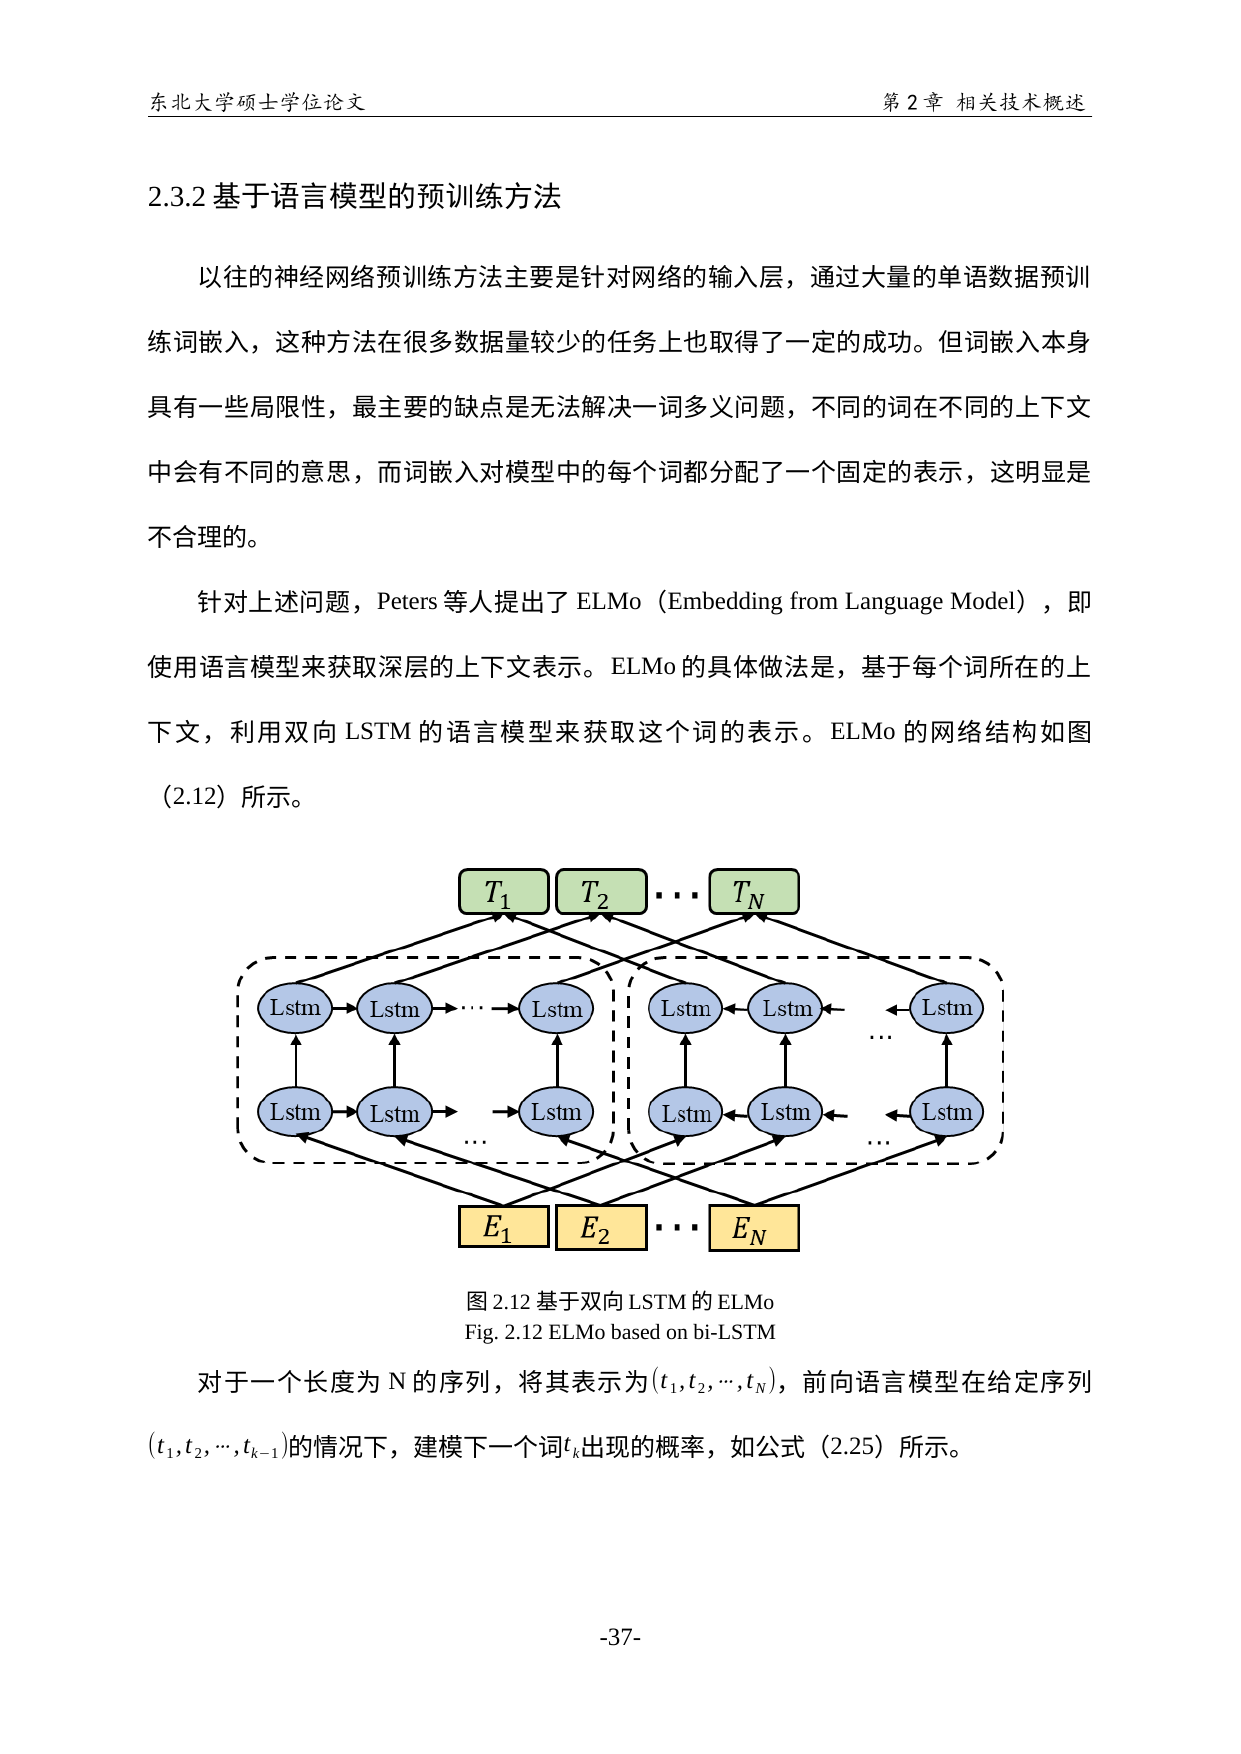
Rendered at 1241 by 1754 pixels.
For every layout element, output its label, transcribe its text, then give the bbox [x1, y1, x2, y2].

text Fig. 2.12 ELMo based on bi-LSTM [148, 1316, 1092, 1348]
text 对于一个长度为N的序列，将其表示为，前向语言模型在给定序列的情况下，建模下一个词出现的概率，如公式（2.25）所示。 [148, 1348, 1092, 1478]
text 以往的神经网络预训练方法主要是针对网络的输入层，通过大量的单语数据预训练词嵌入，这种方法在很多数据量较少的任务上也取得了一定的成功。但词嵌入本身具有一些局限性，最主要的缺点是无法解决一词多义问题，不同的词在不同的上下文中会有不同的意思，而词嵌入对模型中的每个词都分配了一个固定的表示，这明显是不合理的。 [148, 243, 1092, 568]
text 2.3.2基于语言模型的预训练方法 [148, 162, 1092, 227]
text 针对上述问题，Peters等人提出了ELMo（Embedding from Language Model），即使用语言模型来获取深层的上下文表示。ELMo的具体做法是，基于每个词所在的上下文，利用双向LSTM的语言模型来获取这个词的表示。ELMo的网络结构如图（2.12）所示。 [148, 568, 1092, 828]
picture [236, 828, 1004, 1273]
text 图2.12 基于双向LSTM的ELMo [148, 1283, 1092, 1316]
